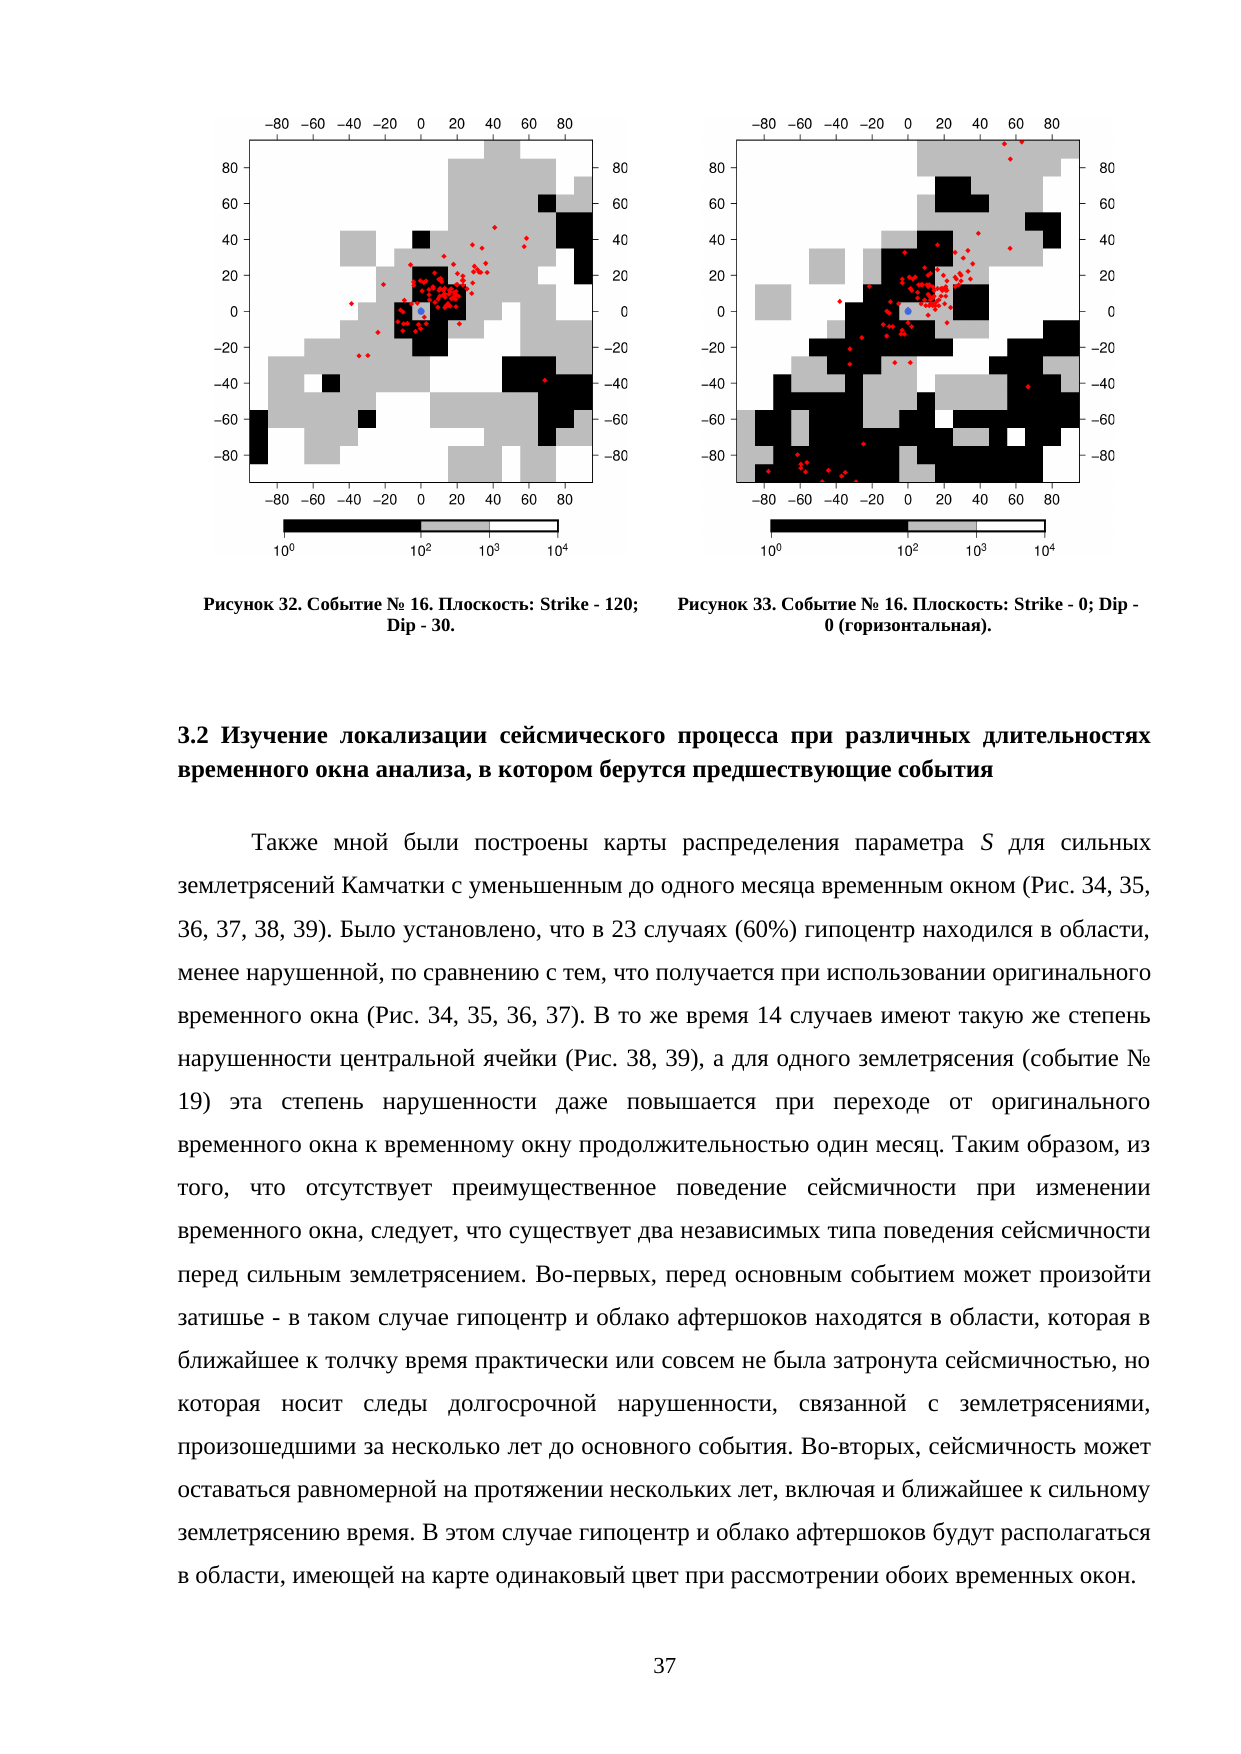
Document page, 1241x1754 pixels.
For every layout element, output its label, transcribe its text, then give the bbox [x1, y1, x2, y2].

text Также мной были построены карты распределения параметра S для сильных землетрясений Камчатки с уменьшенным до одного месяца временным окном (Рис. 34, 35, 36, 37, 38, 39). Было установлено, что в 23 случаях (60%) гипоцентр находился в области, менее нарушенной, по сравнению с тем, что получается при использовании оригинального временного окна (Рис. 34, 35, 36, 37). В то же время 14 случаев имеют такую же степень нарушенности центральной ячейки (Рис. 38, 39), а для одного землетрясения (событие № 19) эта степень нарушенности даже повышается при переходе от оригинального временного окна к временному окну продолжительностью один месяц. Таким образом, из того, что отсутствует преимущественное поведение сейсмичности при изменении временного окна, следует, что существует два независимых типа поведения сейсмичности перед сильным землетрясением. Во-первых, перед основным событием может произойти затишье - в таком случае гипоцентр и облако афтершоков находятся в области, которая в ближайшее к толчку время практически или совсем не была затронута сейсмичностью, но которая носит следы долгосрочной нарушенности, связанной с землетрясениями, произошедшими за несколько лет до основного события. Во-вторых, сейсмичность может оставаться равномерной на протяжении нескольких лет, включая и ближайшее к сильному землетрясению время. В этом случае гипоцентр и облако афтершоков будут располагаться в области, имеющей на карте одинаковый цвет при рассмотрении обоих временных окон. [177, 827, 1152, 1589]
table_cell Рисунок 32. Событие № 16. Плоскость: Strike - 120; Dip - 30. [177, 118, 664, 657]
picture [701, 118, 1115, 556]
picture [214, 118, 628, 556]
subtitle 3.2 Изучение локализации сейсмического процесса при различных длительностях временного окна анализа, в котором берутся предшествующие события [177, 721, 1152, 782]
table_cell Рисунок 33. Событие № 16. Плоскость: Strike - 0; Dip - 0 (горизонтальная). [664, 118, 1152, 657]
